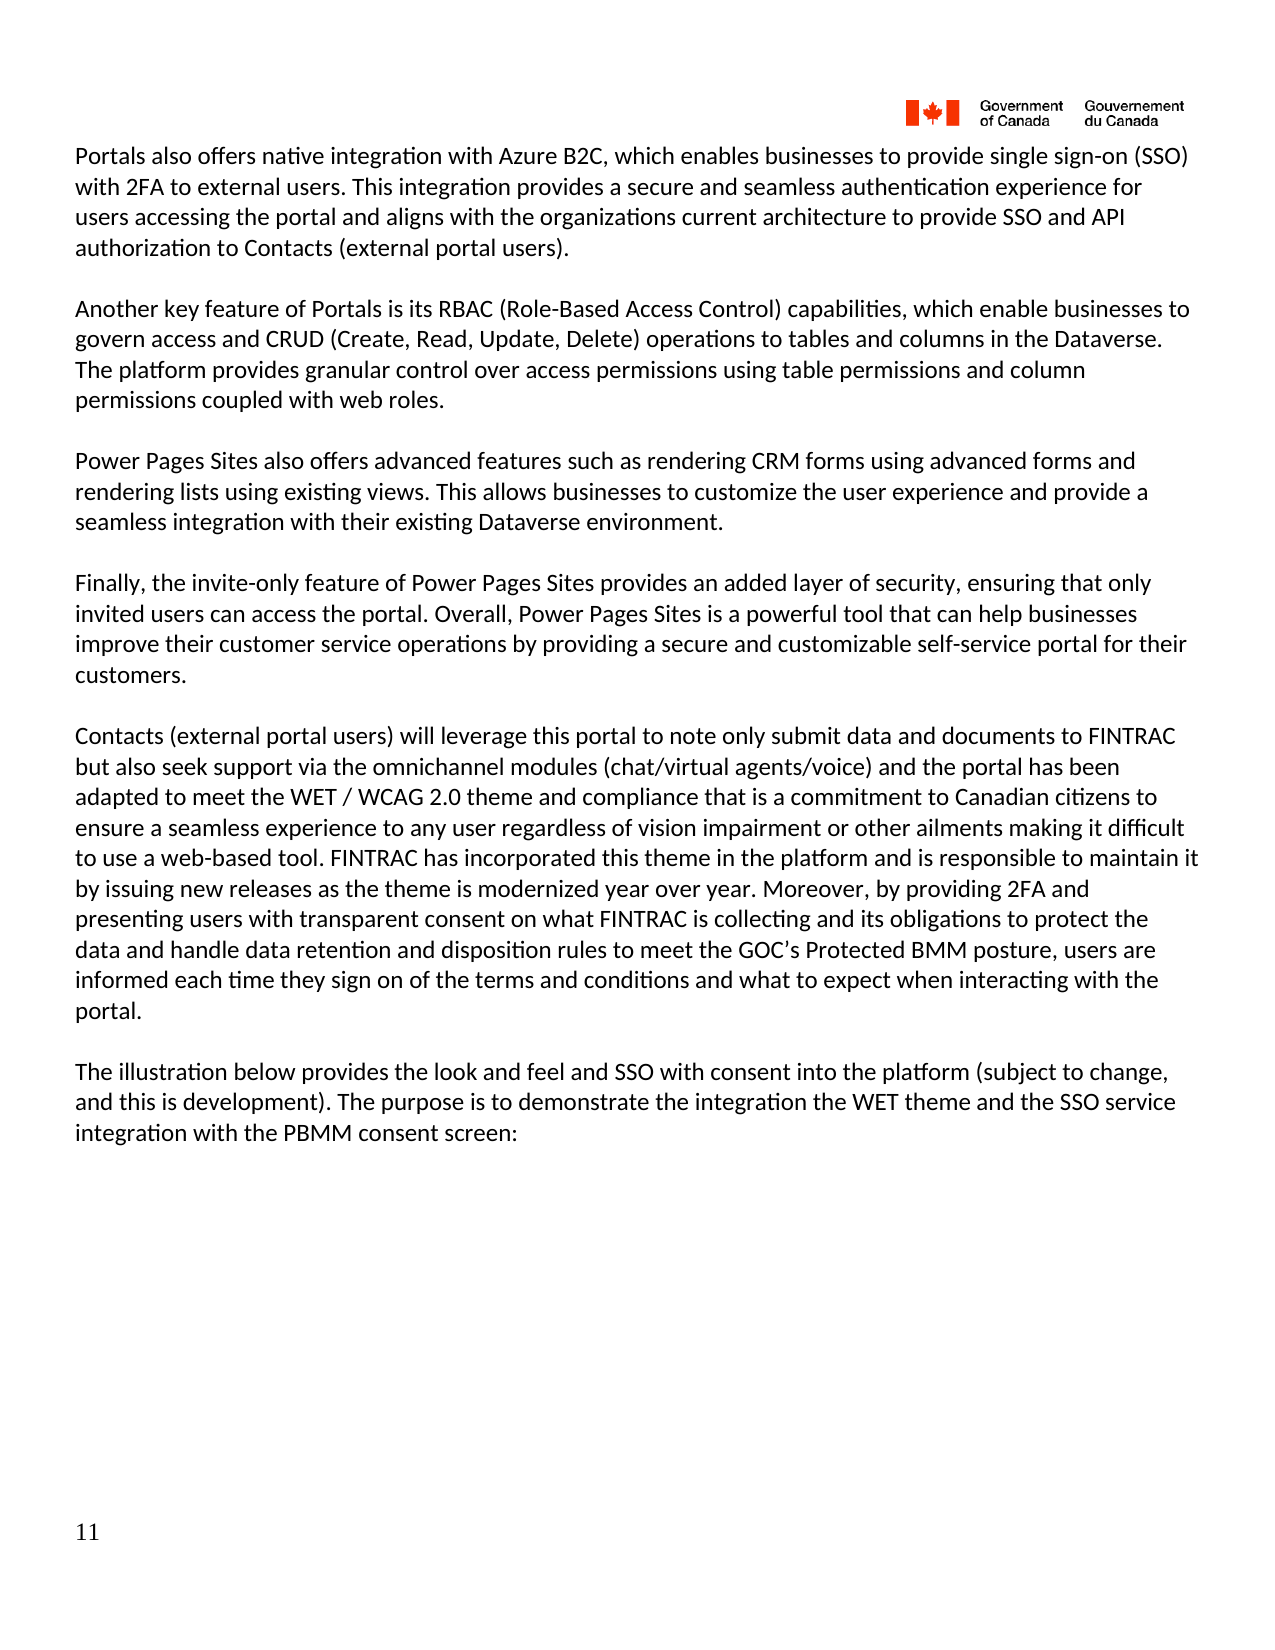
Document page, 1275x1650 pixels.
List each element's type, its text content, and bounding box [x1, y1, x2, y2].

text Power Pages Sites also offers advanced features such as rendering CRM forms using advanced forms and rendering lists using existing views. This allows businesses to customize the user experience and provide a seamless integration with their existing Dataverse environment. [75, 446, 1200, 537]
text Another key feature of Portals is its RBAC (Role-Based Access Control) capabilities, which enable businesses to govern access and CRUD (Create, Read, Update, Delete) operations to tables and columns in the Dataverse. The platform provides granular control over access permissions using table permissions and column permissions coupled with web roles. [75, 293, 1200, 415]
text The illustration below provides the look and feel and SSO with consent into the platform (subject to change, and this is development). The purpose is to demonstrate the integration the WET theme and the SSO service integration with the PBMM consent screen: [75, 1056, 1200, 1147]
text Contacts (external portal users) will leverage this portal to note only submit data and documents to FINTRAC but also seek support via the omnichannel modules (chat/virtual agents/voice) and the portal has been adapted to meet the WET / WCAG 2.0 theme and compliance that is a commitment to Canadian citizens to ensure a seamless experience to any user regardless of vision impairment or other ailments making it difficult to use a web-based tool. FINTRAC has incorporated this theme in the platform and is responsible to maintain it by issuing new releases as the theme is modernized year over year. Moreover, by providing 2FA and presenting users with transparent consent on what FINTRAC is collecting and its obligations to protect the data and handle data retention and disposition rules to meet the GOC’s Protected BMM posture, users are informed each time they sign on of the terms and conditions and what to expect when interacting with the portal. [75, 720, 1200, 1025]
text Finally, the invite-only feature of Power Pages Sites provides an added layer of security, ensuring that only invited users can access the portal. Overall, Power Pages Sites is a powerful tool that can help businesses improve their customer service operations by providing a secure and customizable self-service portal for their customers. [75, 568, 1200, 690]
picture [881, 75, 1200, 141]
text Portals also offers native integration with Azure B2C, which enables businesses to provide single sign-on (SSO) with 2FA to external users. This integration provides a secure and seamless authentication experience for users accessing the portal and aligns with the organizations current architecture to provide SSO and API authorization to Contacts (external portal users). [75, 140, 1200, 262]
